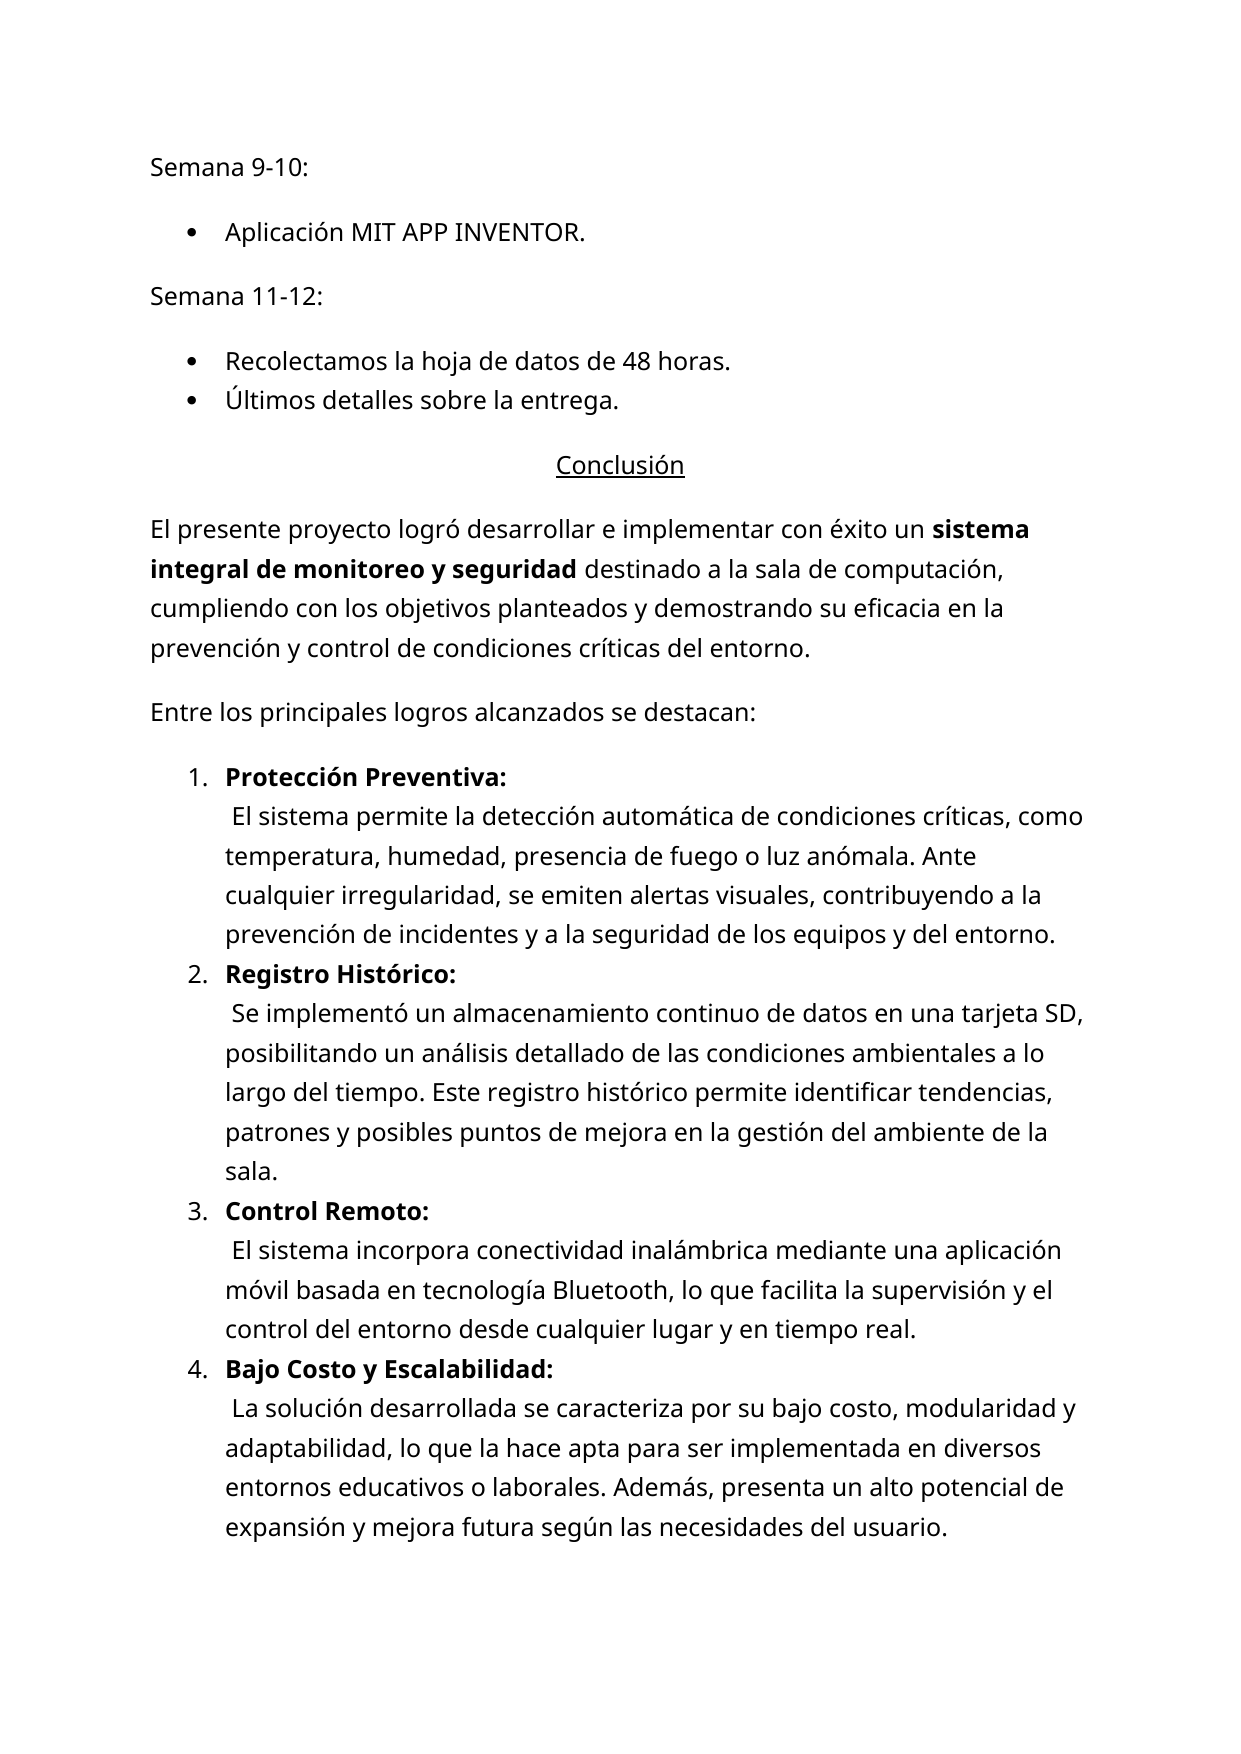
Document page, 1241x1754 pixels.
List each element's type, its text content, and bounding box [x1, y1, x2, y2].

list Recolectamos la hoja de datos de 48 horas. [187, 343, 1090, 377]
list Últimos detalles sobre la entrega. [187, 383, 1090, 417]
list Protección Preventiva: El sistema permite la detección automática de condiciones críticas, como temperatura, humedad, presencia de fuego o luz anómala. Ante cualquier irregularidad, se emiten alertas visuales, contribuyendo a la prevención de incidentes y a la seguridad de los equipos y del entorno. [187, 759, 1090, 951]
text Semana 11-12: [150, 279, 1090, 313]
list Control Remoto: El sistema incorpora conectividad inalámbrica mediante una aplicación móvil basada en tecnología Bluetooth, lo que facilita la supervisión y el control del entorno desde cualquier lugar y en tiempo real. [187, 1193, 1090, 1346]
list Bajo Costo y Escalabilidad: La solución desarrollada se caracteriza por su bajo costo, modularidad y adaptabilidad, lo que la hace apta para ser implementada en diversos entornos educativos o laborales. Además, presenta un alto potencial de expansión y mejora futura según las necesidades del usuario. [187, 1351, 1090, 1543]
text Conclusión [150, 447, 1090, 481]
text Entre los principales logros alcanzados se destacan: [150, 695, 1090, 729]
text El presente proyecto logró desarrollar e implementar con éxito un sistema integral de monitoreo y seguridad destinado a la sala de computación, cumpliendo con los objetivos planteados y demostrando su eficacia en la prevención y control de condiciones críticas del entorno. [150, 512, 1090, 664]
list Registro Histórico: Se implementó un almacenamiento continuo de datos en una tarjeta SD, posibilitando un análisis detallado de las condiciones ambientales a lo largo del tiempo. Este registro histórico permite identificar tendencias, patrones y posibles puntos de mejora en la gestión del ambiente de la sala. [187, 957, 1090, 1188]
text Semana 9-10: [150, 150, 1090, 184]
list Aplicación MIT APP INVENTOR. [187, 214, 1090, 248]
